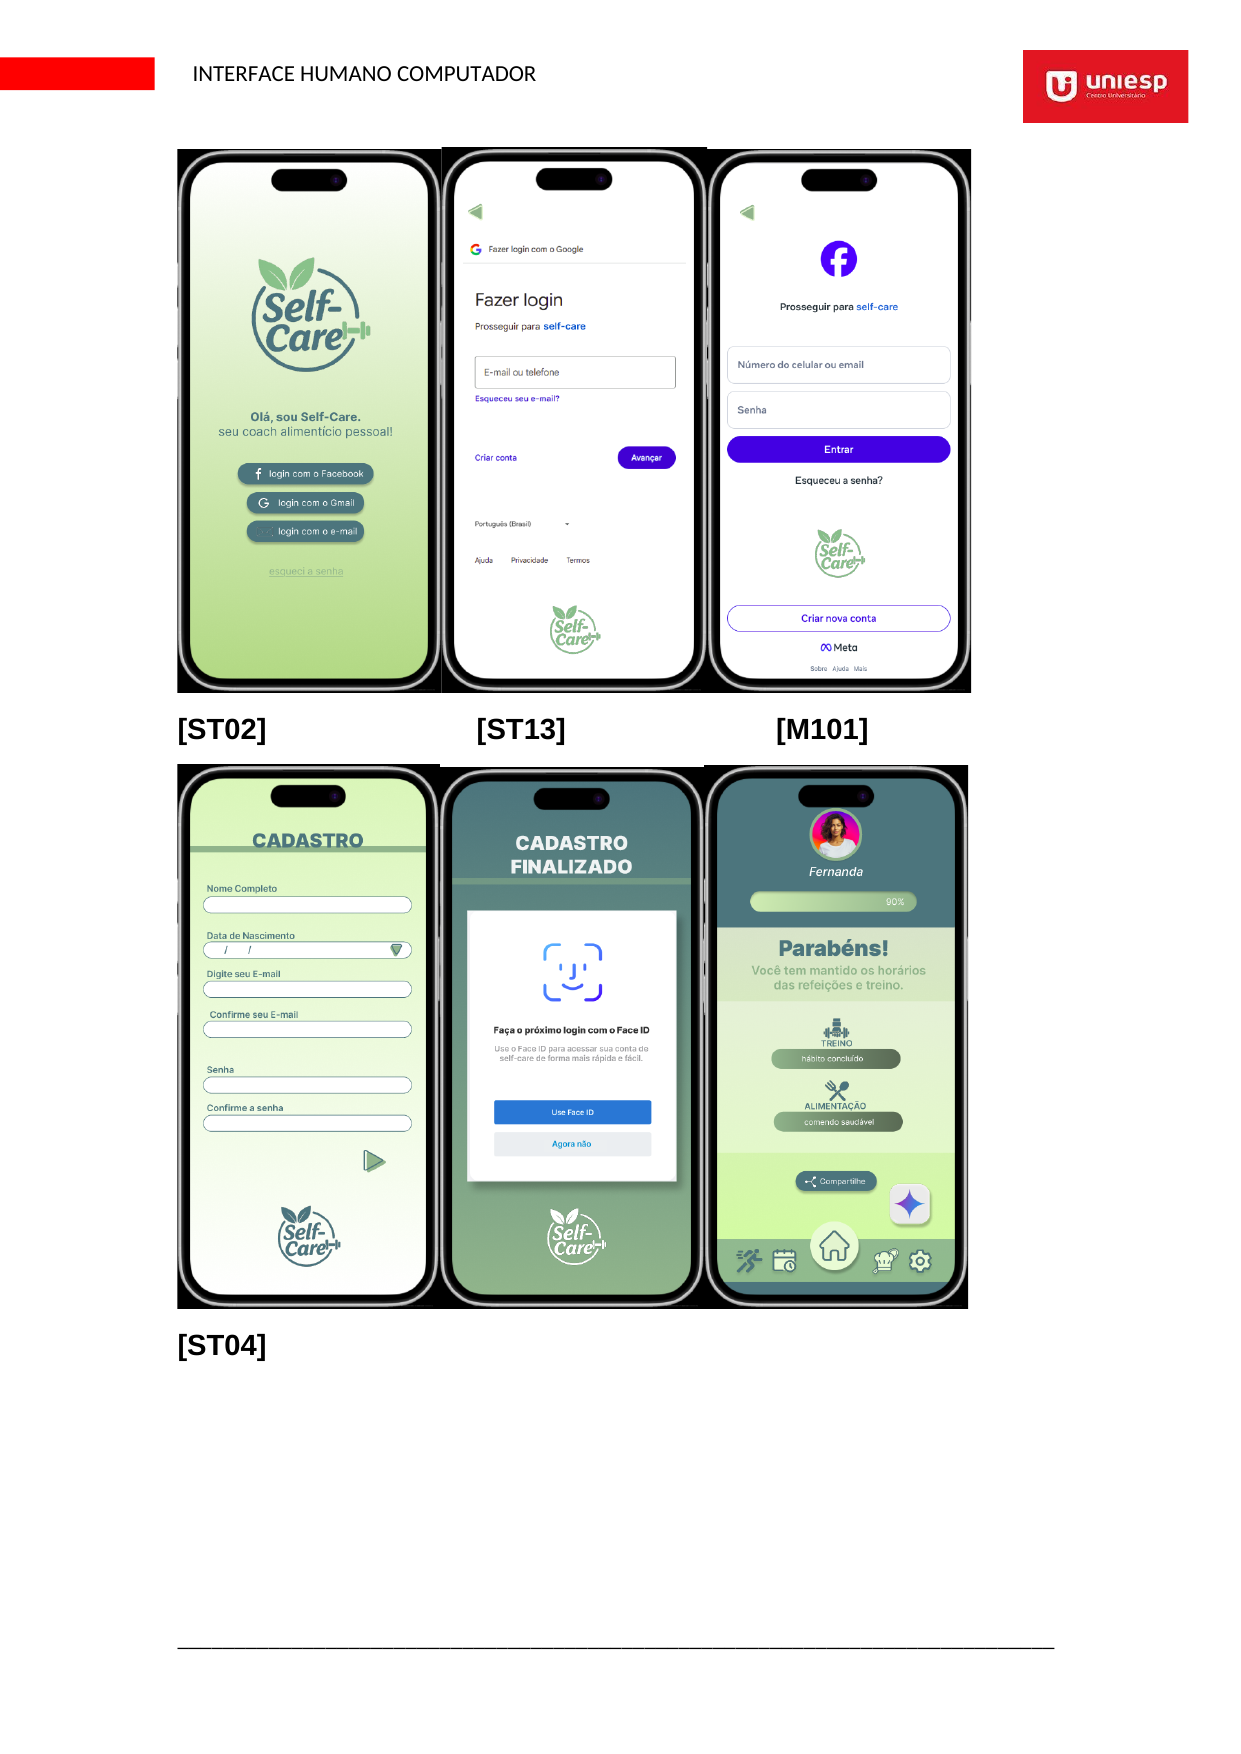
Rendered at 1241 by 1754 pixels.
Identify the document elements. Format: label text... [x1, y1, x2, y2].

picture [177, 147, 972, 693]
picture [177, 764, 969, 1309]
text [ST02] [ST13] [M101] [177, 712, 1063, 745]
text [ST04] [177, 1328, 1063, 1361]
picture [1023, 50, 1189, 123]
